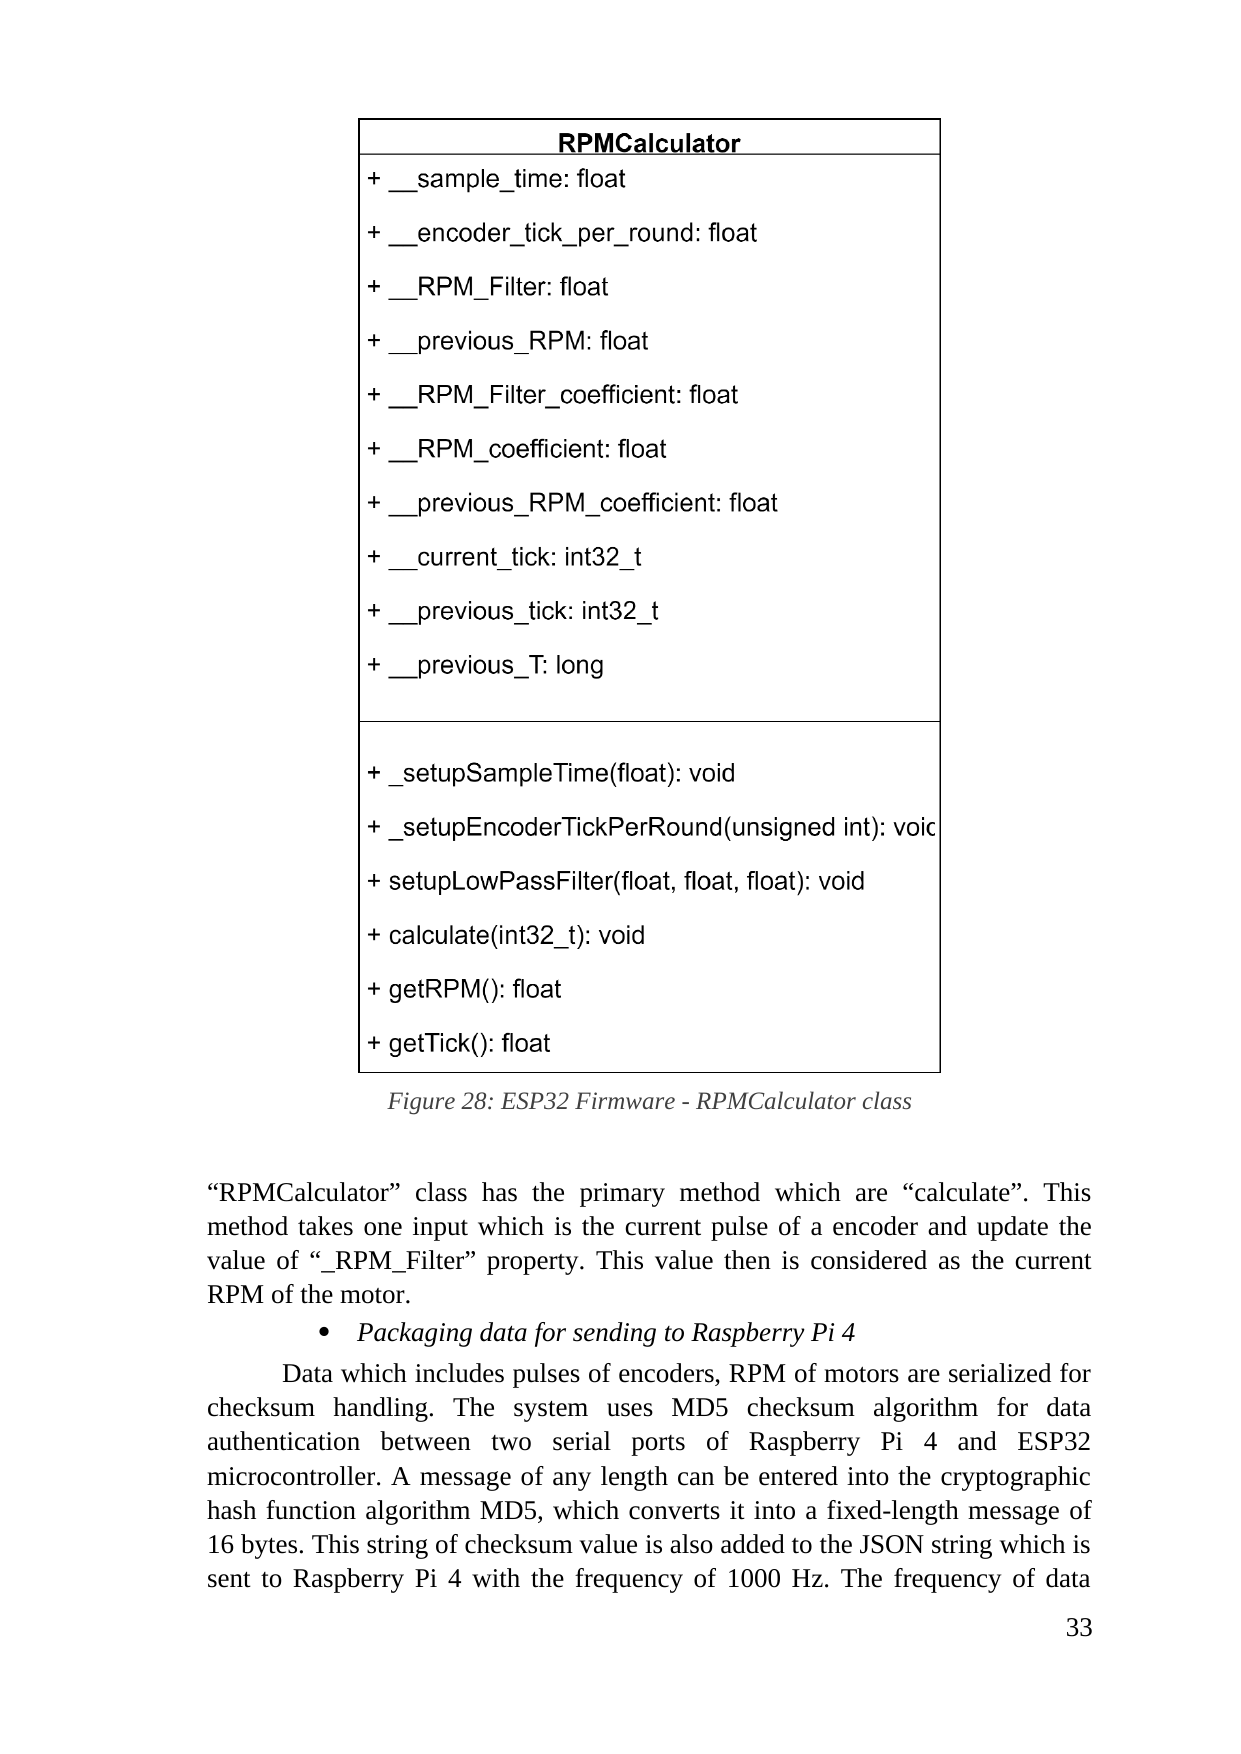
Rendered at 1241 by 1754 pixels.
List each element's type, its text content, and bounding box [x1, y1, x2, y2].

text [207, 1357, 1092, 1593]
text “RPMCalculator” class has the primary method which are “calculate”. This method takes one input which is the current pulse of a encoder and update the value of “_RPM_Filter” property. This value then is considered as the current RPM of the motor. [207, 1176, 1092, 1309]
picture [358, 118, 942, 1077]
subtitle Packaging data for sending to Raspberry Pi 4 [207, 1317, 1092, 1348]
